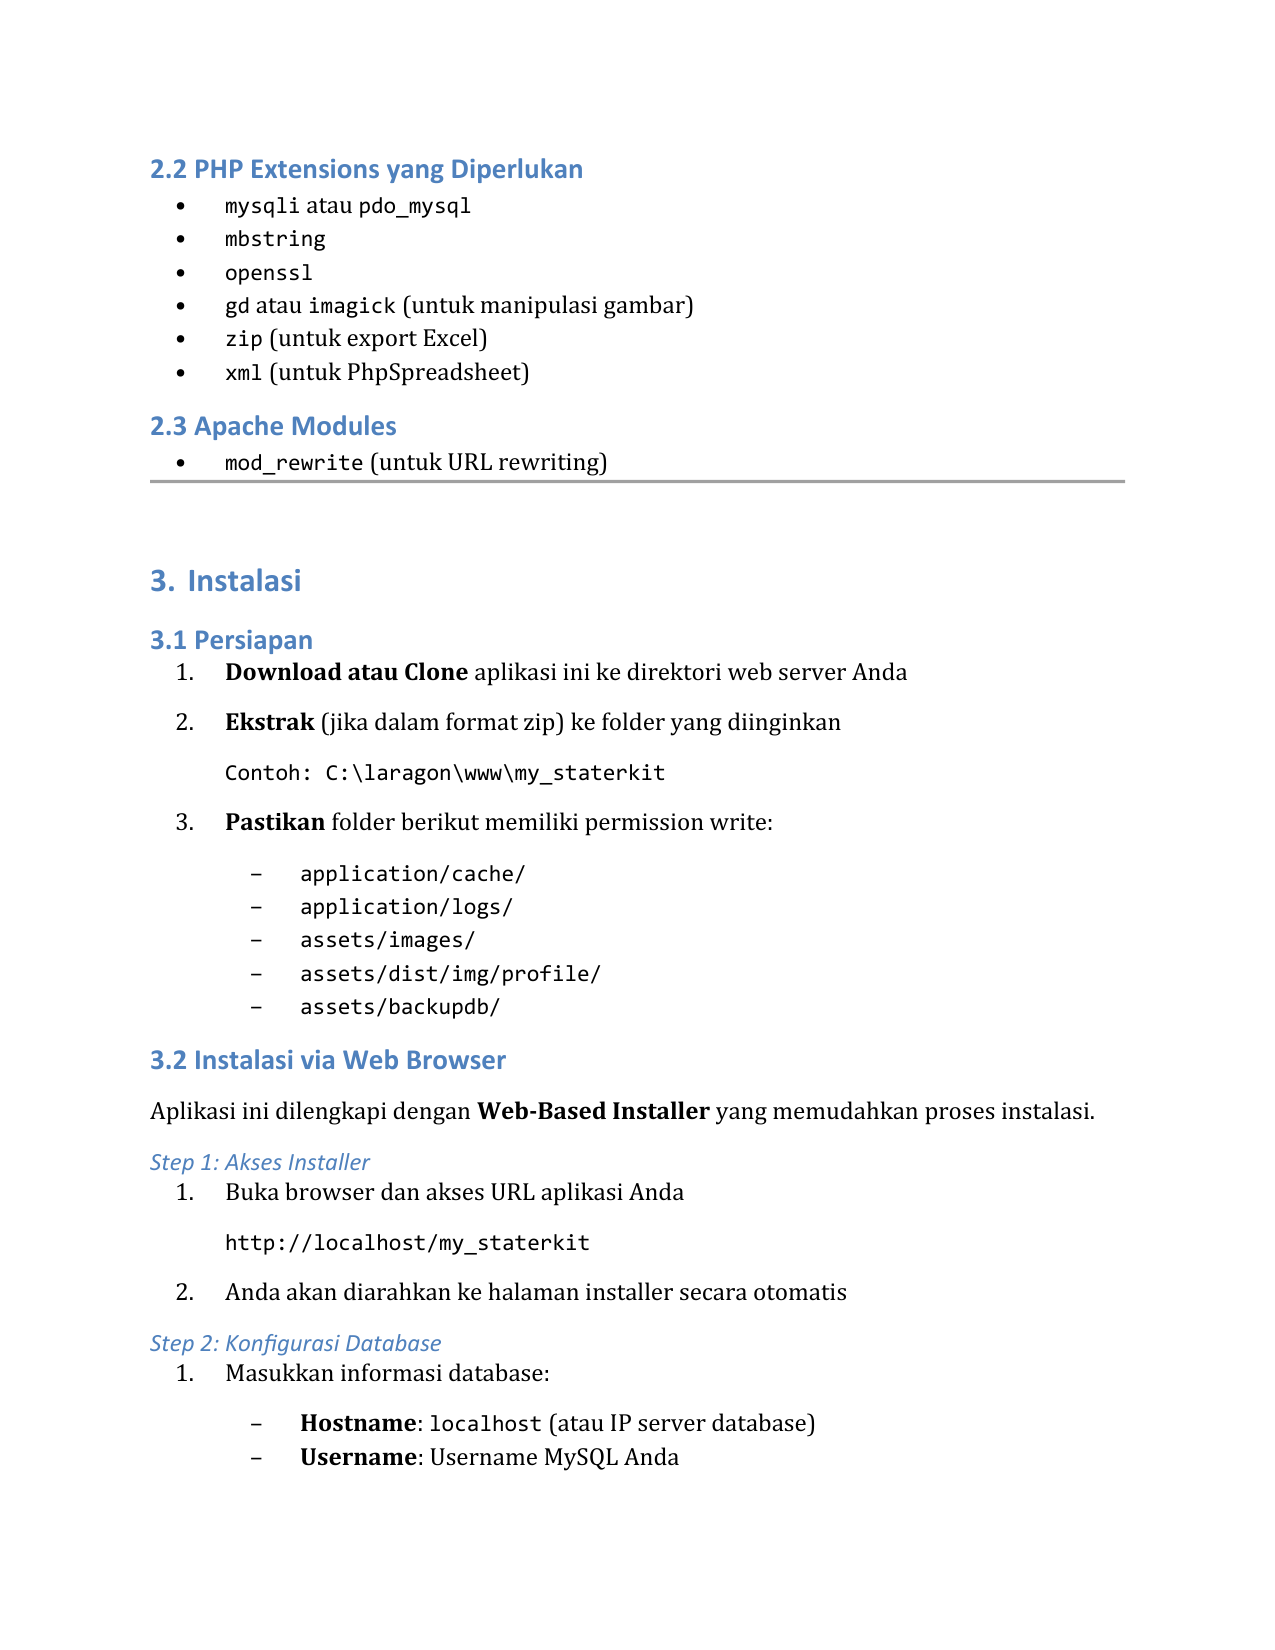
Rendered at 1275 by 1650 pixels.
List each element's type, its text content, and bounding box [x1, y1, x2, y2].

text Aplikasi ini dilengkapi dengan Web-Based Installer yang memudahkan proses instalasi. [150, 1096, 1125, 1125]
list xml (untuk PhpSpreadsheet) [175, 357, 1125, 386]
list Masukkan informasi database: [175, 1358, 1125, 1387]
list Buka browser dan akses URL aplikasi Anda [175, 1176, 1125, 1206]
list Ekstrak (jika dalam format zip) ke folder yang diinginkan [175, 706, 1125, 736]
list openssl [175, 256, 1125, 286]
list Download atau Clone aplikasi ini ke direktori web server Anda [175, 656, 1125, 686]
list gd atau imagick (untuk manipulasi gambar) [175, 290, 1125, 319]
list Contoh: C:\laragon\www\my_staterkit [175, 757, 1125, 786]
list assets/images/ [250, 924, 1125, 954]
list application/cache/ [250, 857, 1125, 887]
list application/logs/ [250, 891, 1125, 920]
list zip (untuk export Excel) [175, 323, 1125, 353]
list http://localhost/my_staterkit [175, 1227, 1125, 1256]
list mod_rewrite (untuk URL rewriting) [175, 446, 1125, 476]
subtitle PHP Extensions yang Diperlukan [150, 150, 1125, 186]
list mysqli atau pdo_mysql [175, 189, 1125, 219]
subtitle Apache Modules [150, 407, 1125, 443]
subtitle Step 2: Konfigurasi Database [150, 1327, 1125, 1358]
list assets/dist/img/profile/ [250, 957, 1125, 987]
subtitle Step 1: Akses Installer [150, 1146, 1125, 1176]
list Pastikan folder berikut memiliki permission write: [175, 807, 1125, 836]
list assets/backupdb/ [250, 991, 1125, 1021]
list mbstring [175, 223, 1125, 252]
list Username: Username MySQL Anda [250, 1441, 1125, 1471]
list Anda akan diarahkan ke halaman installer secara otomatis [175, 1277, 1125, 1306]
subtitle Instalasi [150, 559, 1125, 600]
subtitle Instalasi via Web Browser [150, 1041, 1125, 1077]
list Hostname: localhost (atau IP server database) [250, 1408, 1125, 1437]
subtitle Persiapan [150, 621, 1125, 656]
